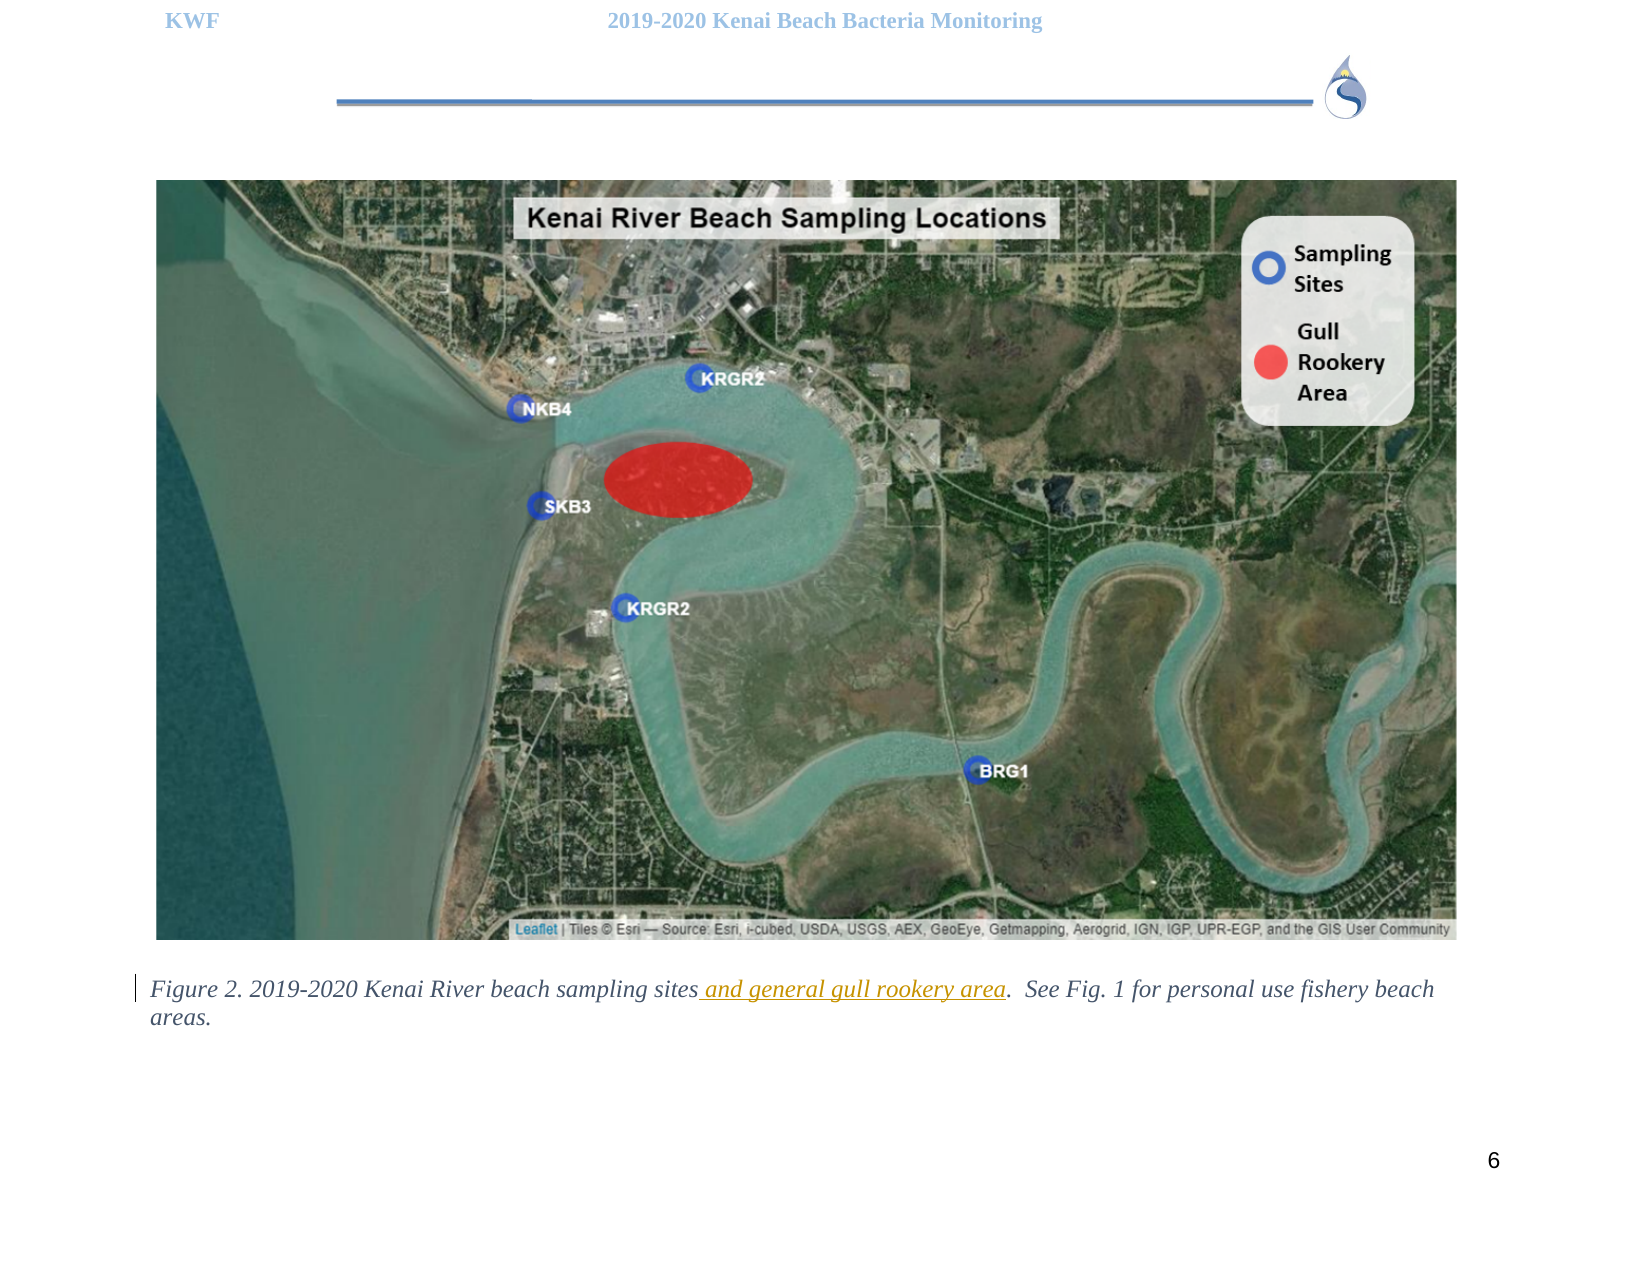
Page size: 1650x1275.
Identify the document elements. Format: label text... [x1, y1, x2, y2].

text Figure 2. 2019-2020 Kenai River beach sampling sites. See Fig. 1 for personal use fishery beach areas. [150, 974, 1500, 1031]
picture [1322, 53, 1371, 119]
picture [150, 180, 1500, 940]
